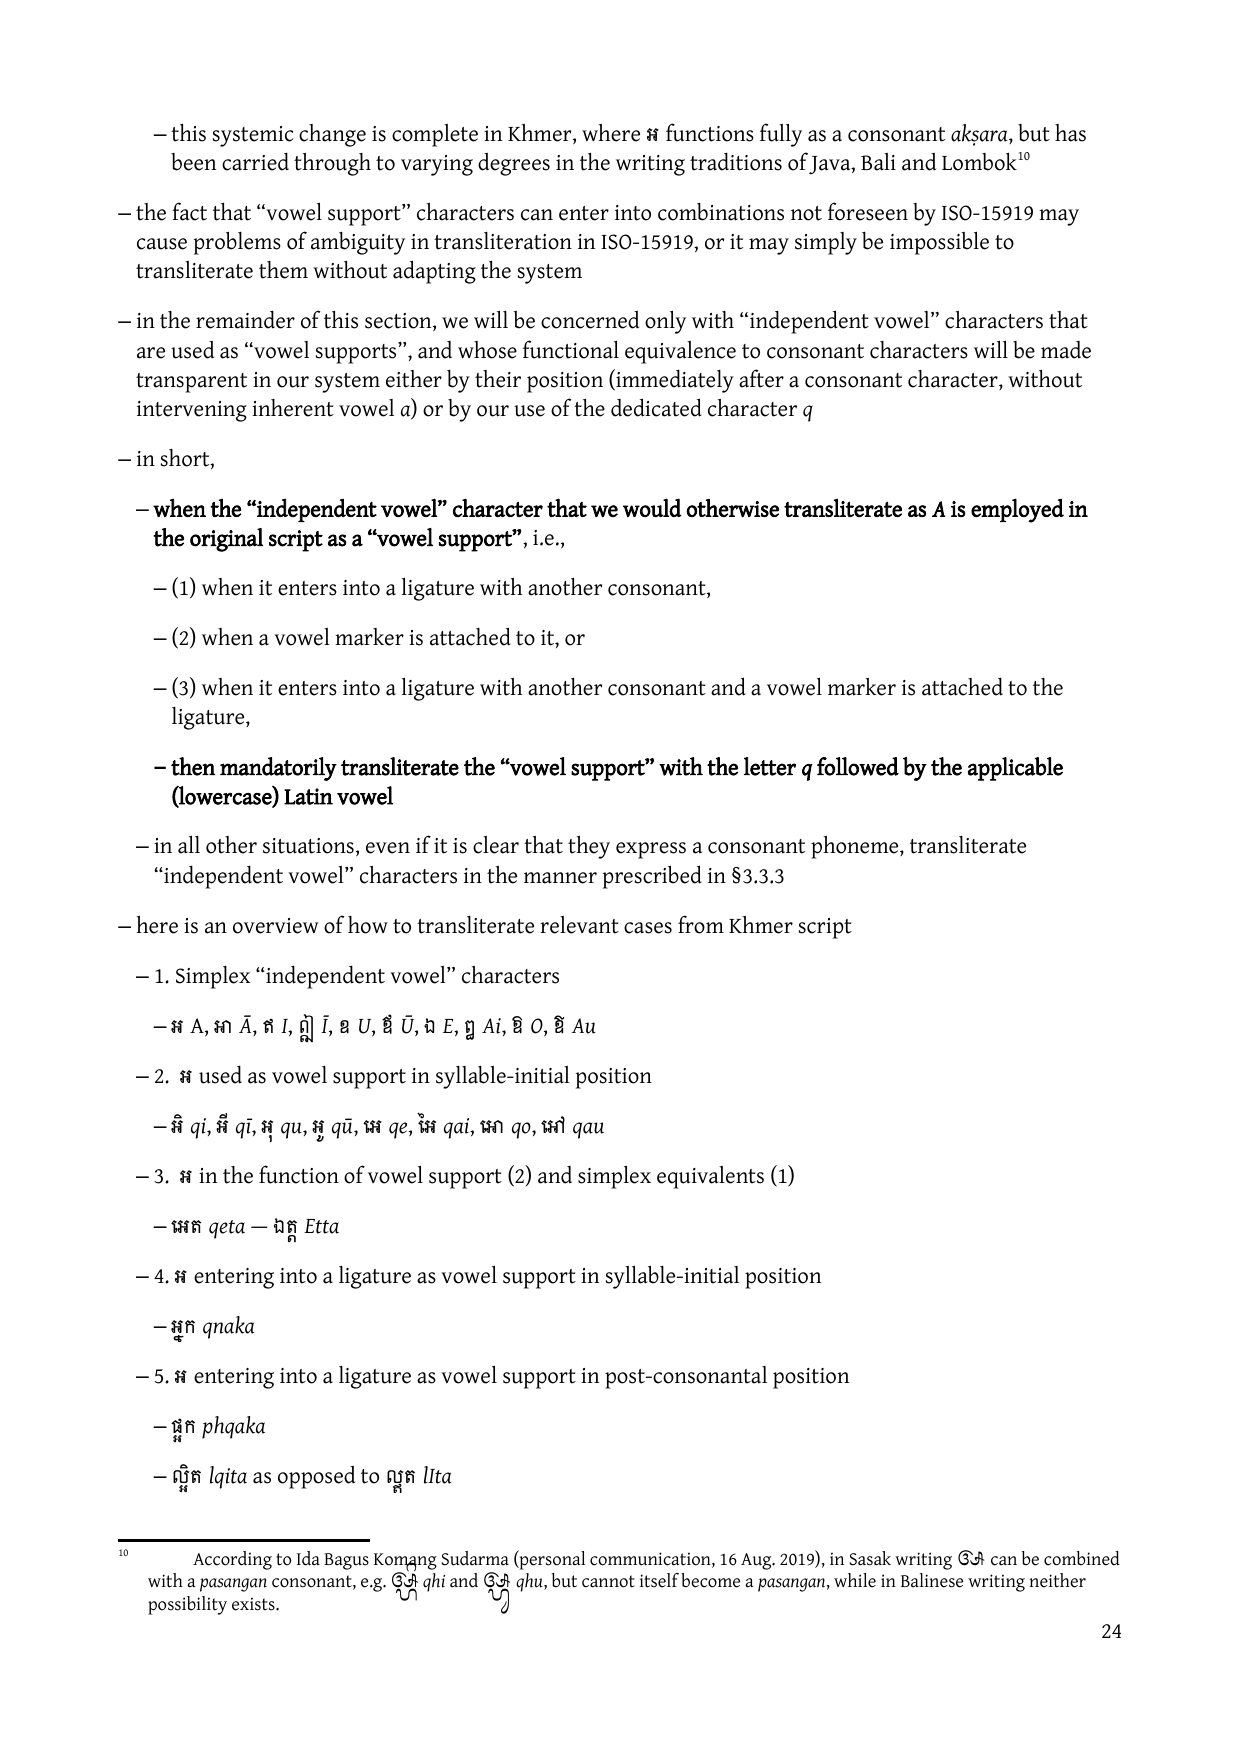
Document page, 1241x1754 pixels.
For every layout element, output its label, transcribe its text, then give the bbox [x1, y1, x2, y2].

list when the “independent vowel” character that we would otherwise transliterate as A is employed in the original script as a “vowel support”, i.e., [136, 493, 1122, 551]
list 2. អ used as vowel support in syllable-initial position [136, 1060, 1122, 1089]
list (2) when a vowel marker is attached to it, or [153, 622, 1122, 651]
list អ A, អា Ā, ឥ I, ឦ Ī, ឧ U, ឪ Ū, ឯ E, ឰ Ai, ឱ O, ឳ Au [153, 1010, 1122, 1039]
list in short, [118, 443, 1122, 472]
list 5. អ entering into a ligature as vowel support in post-consonantal position [136, 1360, 1122, 1389]
list the fact that “vowel support” characters can enter into combinations not foreseen by ISO-15919 may cause problems of ambiguity in transliteration in ISO-15919, or it may simply be impossible to transliterate them without adapting the system [118, 197, 1122, 285]
list (3) when it enters into a ligature with another consonant and a vowel marker is attached to the ligature, [153, 672, 1122, 731]
list ផ្អក phqaka [153, 1410, 1122, 1439]
list ល្អិត lqita as opposed to ល្ឥត lIta [153, 1460, 1122, 1489]
list here is an overview of how to transliterate relevant cases from Khmer script [118, 910, 1122, 939]
list អ្នក qnaka [153, 1310, 1122, 1339]
list in all other situations, even if it is clear that they express a consonant phoneme, transliterate “independent vowel” characters in the manner prescribed in §3.3.3 [136, 831, 1122, 889]
list 4. អ entering into a ligature as vowel support in syllable-initial position [136, 1260, 1122, 1289]
list then mandatorily transliterate the “vowel support” with the letter q followed by the applicable (lowercase) Latin vowel [153, 751, 1122, 810]
list 1. Simplex “independent vowel” characters [136, 960, 1122, 989]
list អេត qeta — ឯត្ត Etta [153, 1210, 1122, 1239]
list (1) when it enters into a ligature with another consonant, [153, 572, 1122, 601]
list in the remainder of this section, we will be concerned only with “independent vowel” characters that are used as “vowel supports”, and whose functional equivalence to consonant characters will be made transparent in our system either by their position (immediately after a consonant character, without intervening inherent vowel a) or by our use of the dedicated character q [118, 306, 1122, 422]
list this systemic change is complete in Khmer, where អ functions fully as a consonant akṣara, but has been carried through to varying degrees in the writing traditions of Java, Bali and Lombok [153, 118, 1122, 176]
list អិ qi, អី qī, អុ qu, អូ qū, អេ qe, អៃ qai, អោ qo, អៅ qau [153, 1110, 1122, 1139]
list 3. អ in the function of vowel support (2) and simplex equivalents (1) [136, 1160, 1122, 1189]
